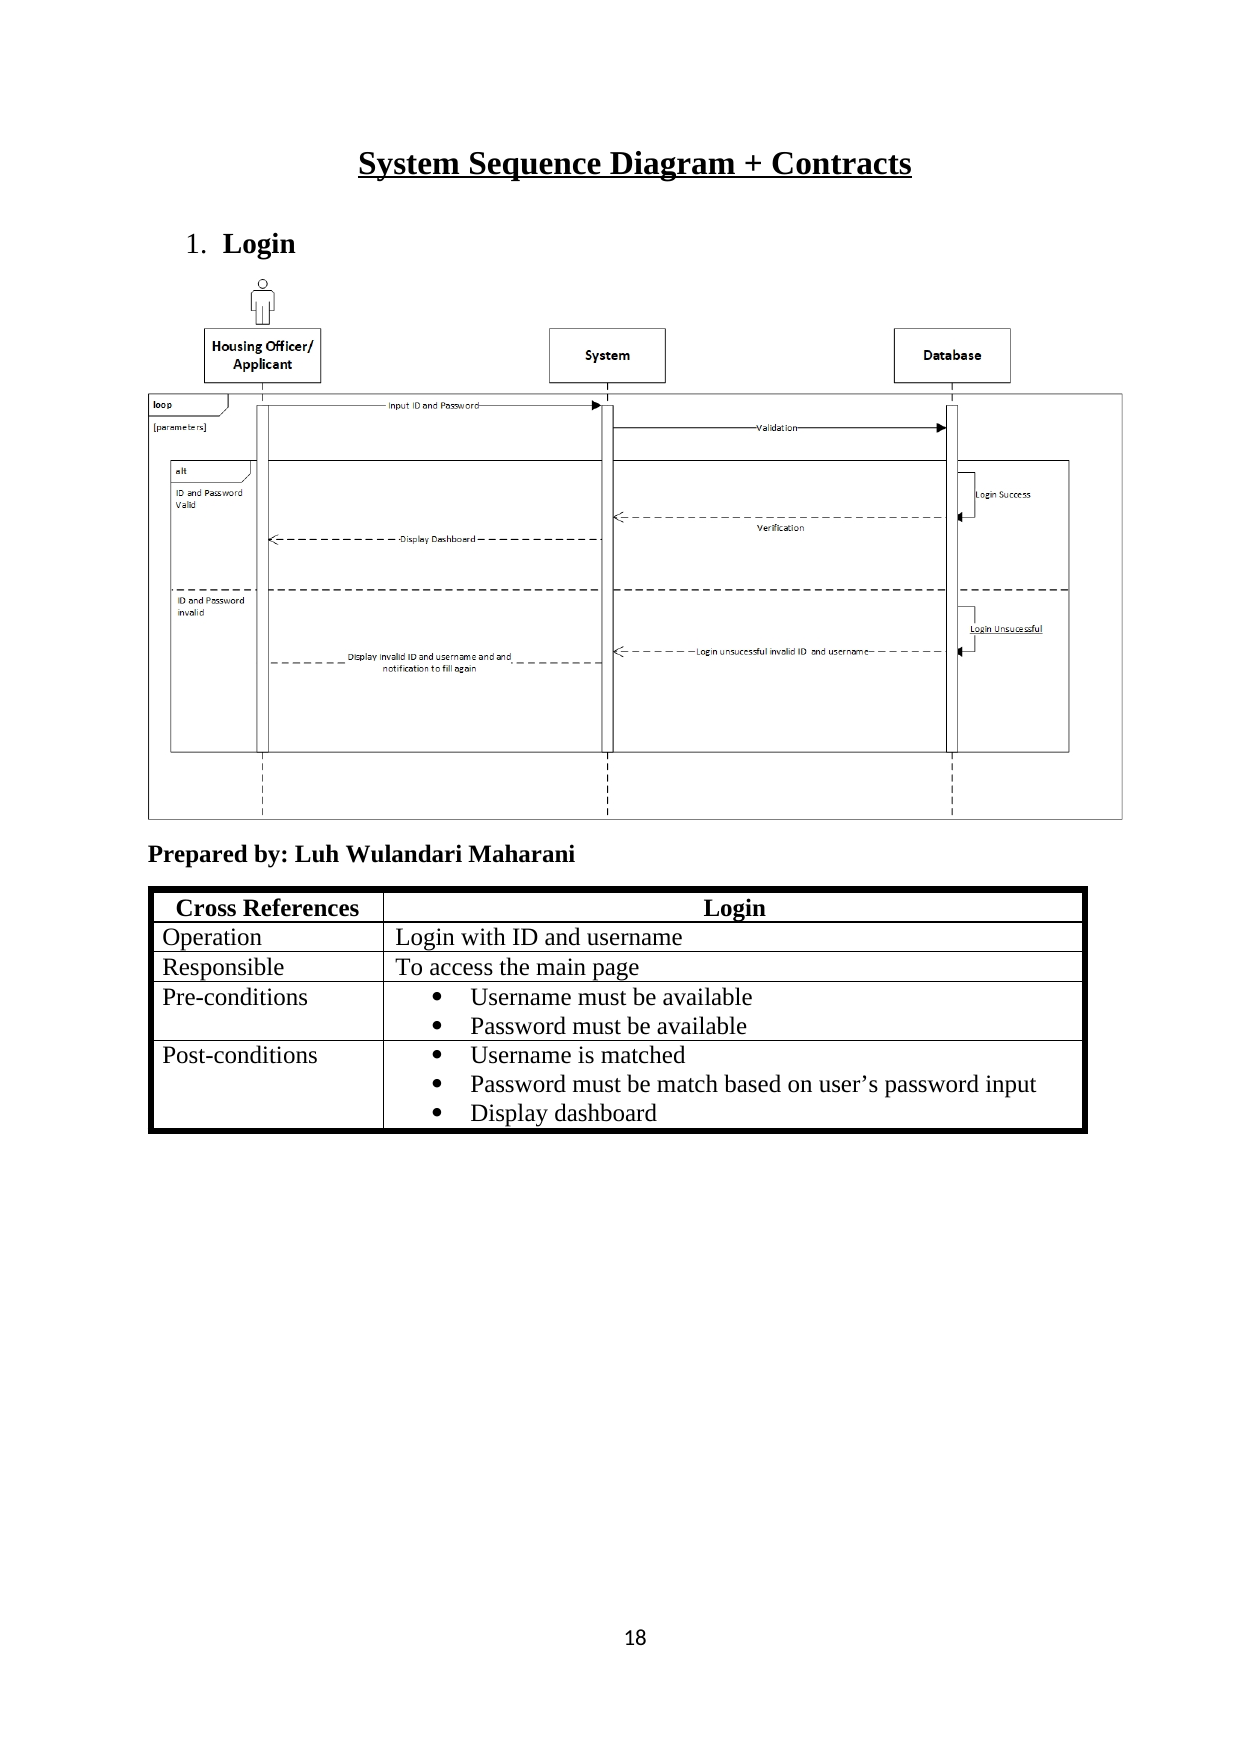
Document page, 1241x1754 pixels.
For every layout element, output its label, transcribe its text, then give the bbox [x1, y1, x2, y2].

text Prepared by: Luh Wulandari Maharani [148, 839, 1122, 867]
picture [147, 278, 1123, 820]
table_cell Operation [154, 923, 383, 951]
table_cell Login with ID and username [384, 923, 1082, 951]
list Login [185, 226, 1122, 259]
table_header Cross References [154, 893, 383, 921]
text System Sequence Diagram + Contracts [148, 143, 1122, 223]
table_cell Responsible [154, 952, 383, 981]
table_cell Post-conditions [154, 1041, 383, 1128]
table_cell To access the main page [384, 952, 1082, 981]
table_header Login [384, 893, 1082, 921]
table_cell Username is matched Password must be match based on user’s password input Display dashboard [384, 1041, 1082, 1128]
table_cell Username must be available Password must be available [384, 982, 1082, 1039]
table_cell Pre-conditions [154, 982, 383, 1039]
